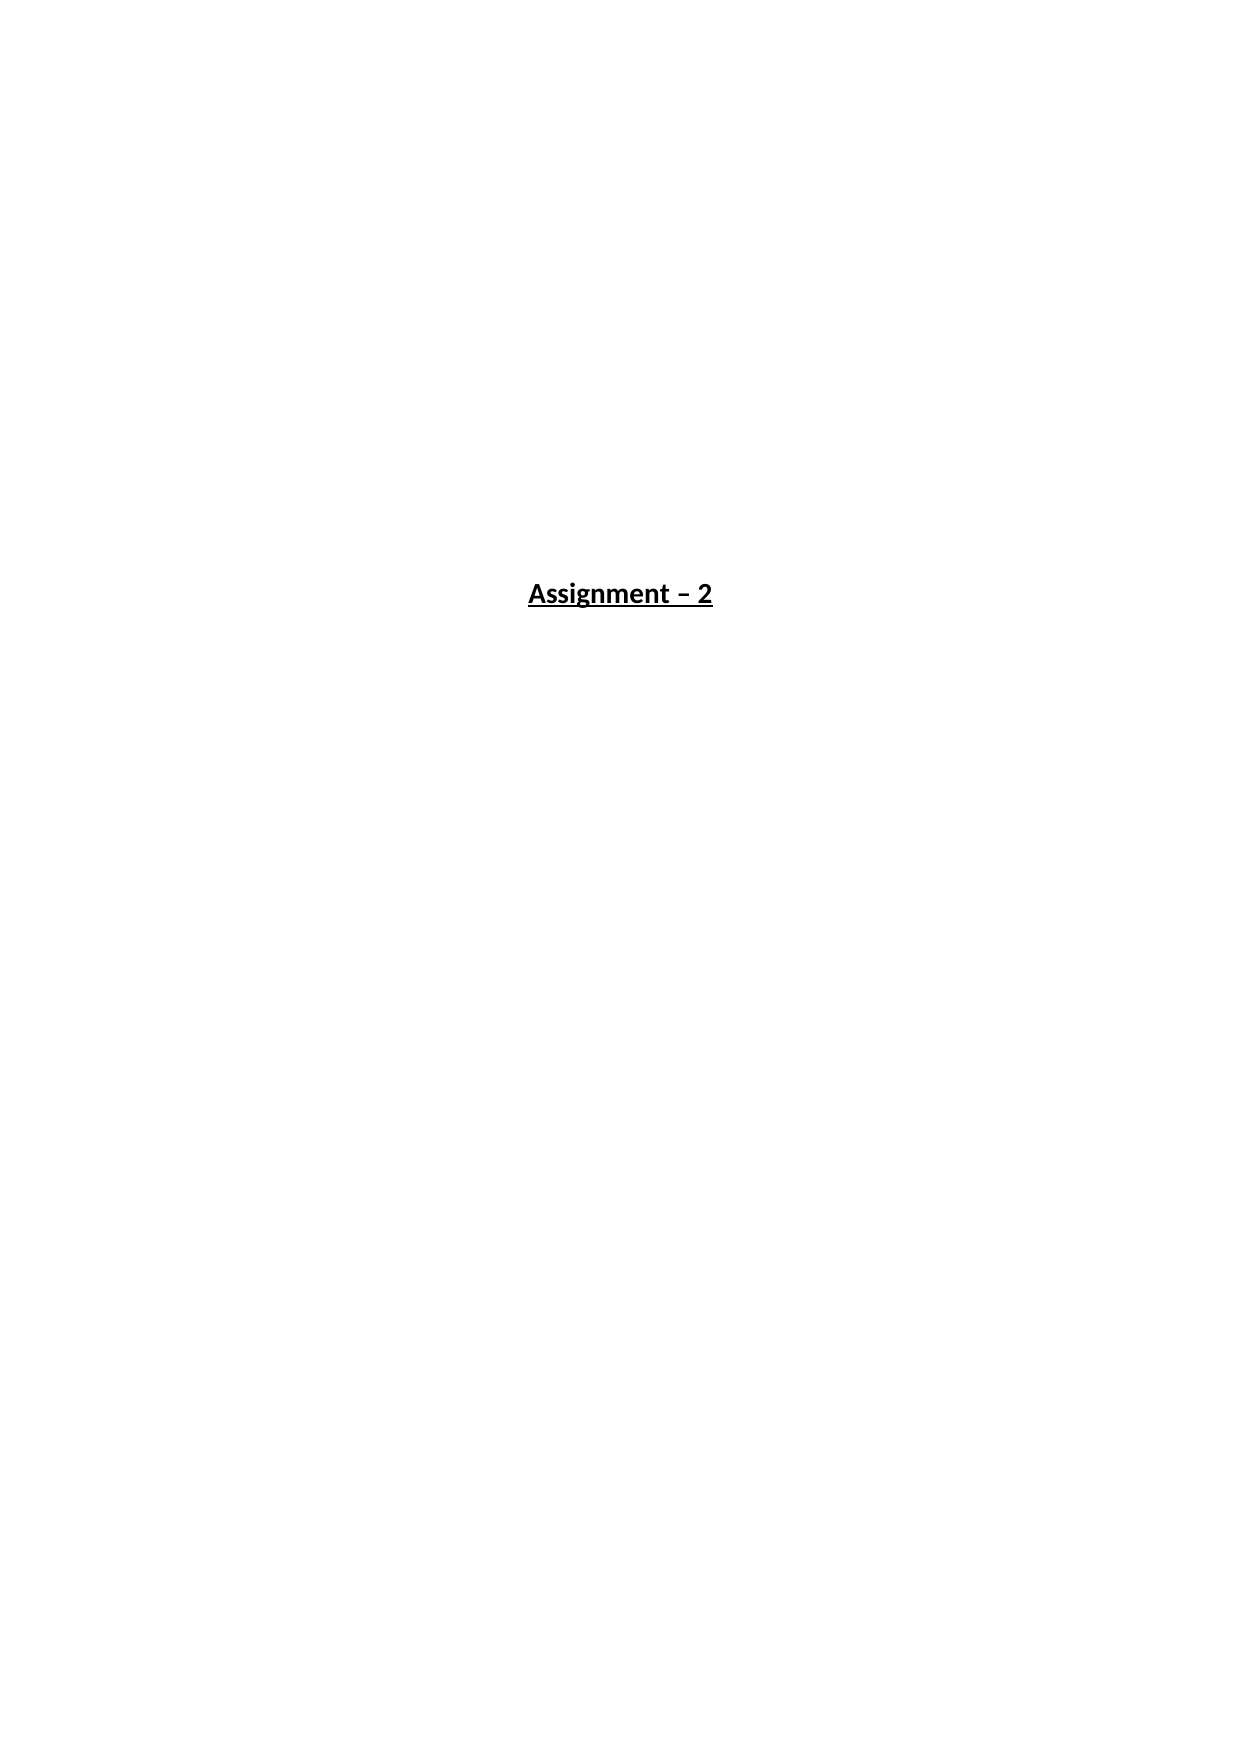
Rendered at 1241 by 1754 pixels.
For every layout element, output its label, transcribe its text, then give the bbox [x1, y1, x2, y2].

text Assignment – 2 [150, 575, 1090, 610]
